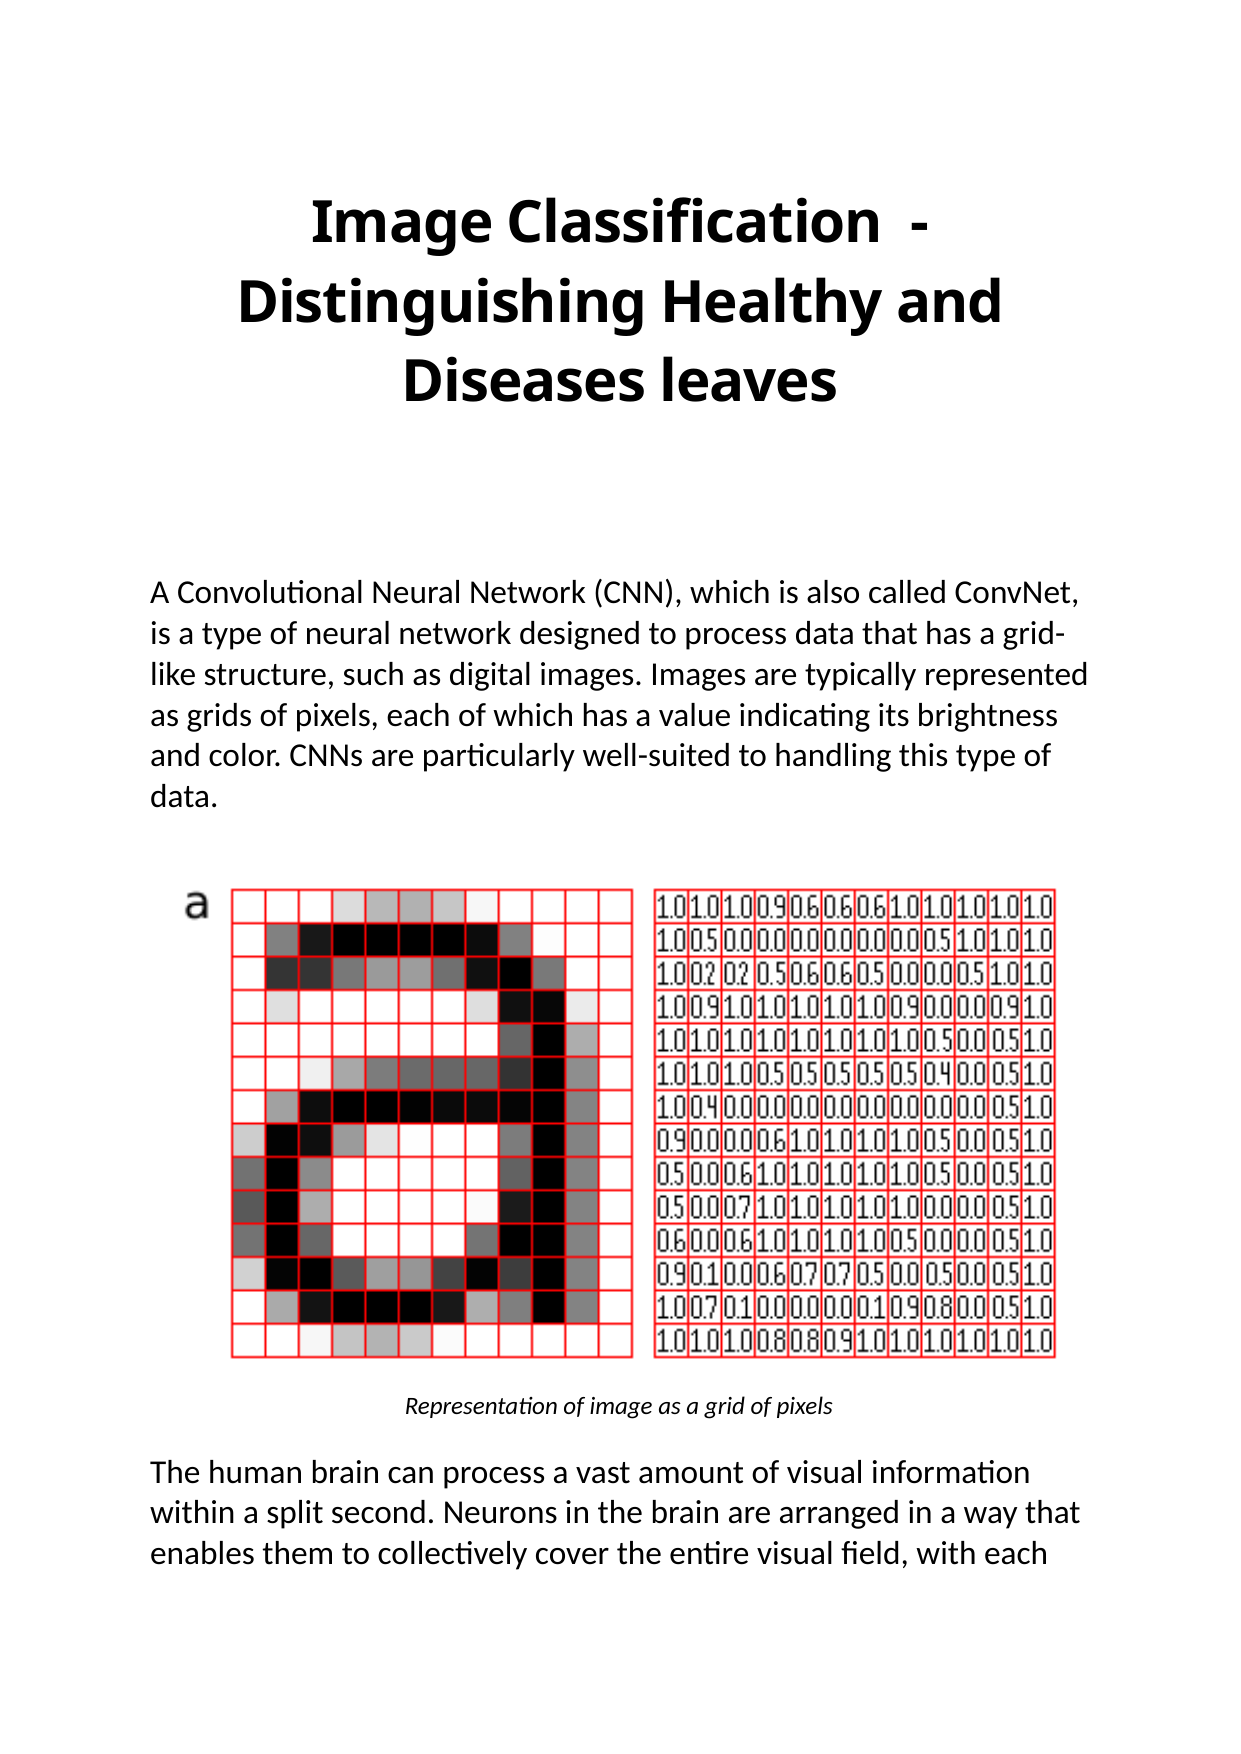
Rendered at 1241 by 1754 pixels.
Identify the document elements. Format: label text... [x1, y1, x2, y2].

title Image Classification - Distinguishing Healthy and Diseases leaves [150, 181, 1090, 419]
picture [165, 856, 1075, 1390]
text A Convolutional Neural Network (CNN), which is also called ConvNet, is a type of neural network designed to process data that has a grid-like structure, such as digital images. Images are typically represented as grids of pixels, each of which has a value indicating its brightness and color. CNNs are particularly well-suited to handling this type of data. [150, 572, 1090, 816]
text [150, 1451, 1090, 1573]
text Representation of image as a grid of pixels [150, 1390, 1090, 1420]
